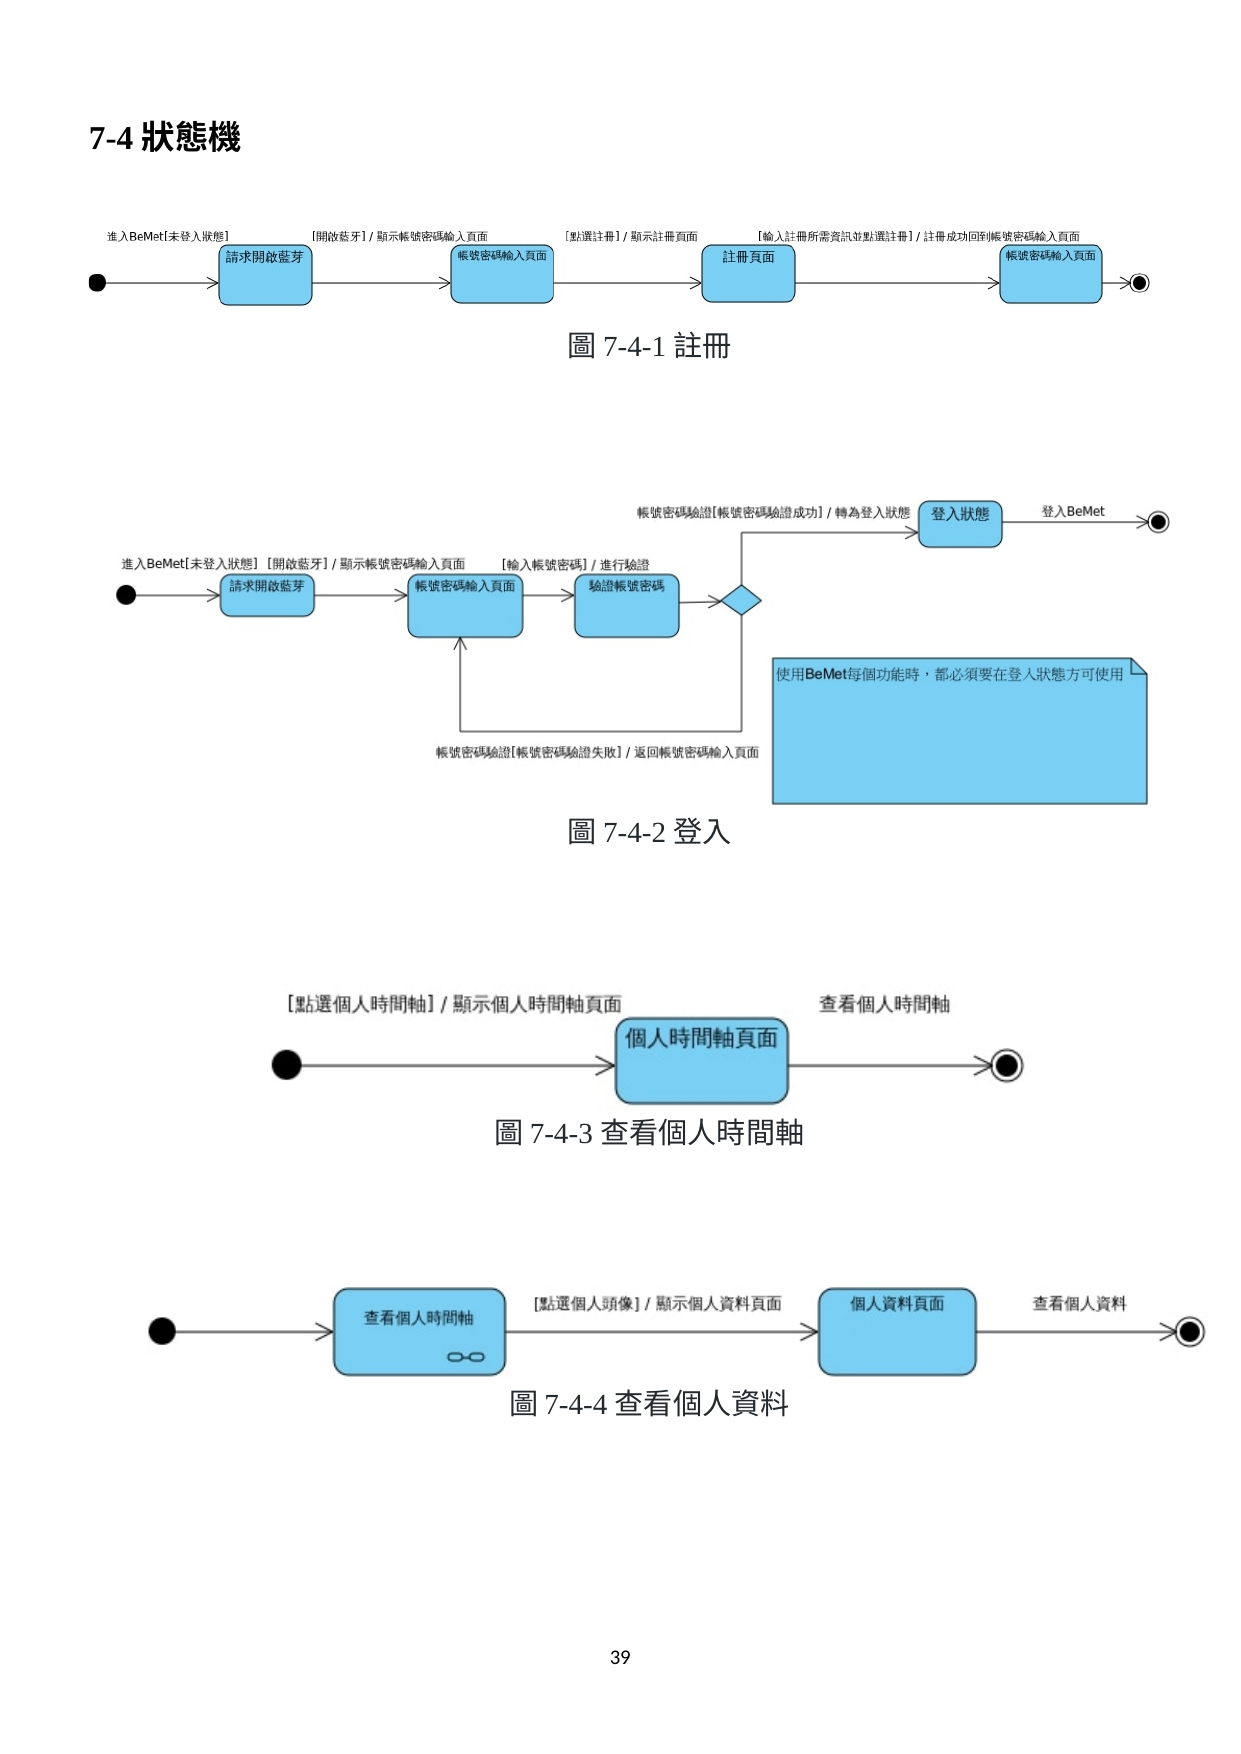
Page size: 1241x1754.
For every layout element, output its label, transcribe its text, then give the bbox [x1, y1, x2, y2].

text 圖7-4-3 查看個人時間軸 [89, 1110, 1152, 1152]
text 7-4 狀態機 [89, 98, 1152, 173]
picture [88, 225, 1152, 308]
picture [109, 499, 1173, 809]
text 圖7-4-4 查看個人資料 [89, 1380, 1152, 1422]
picture [147, 1286, 1210, 1381]
text 圖 7-4-2 登入 [89, 808, 1152, 851]
picture [269, 984, 1029, 1110]
text 圖 7-4-1 註冊 [89, 323, 1152, 365]
